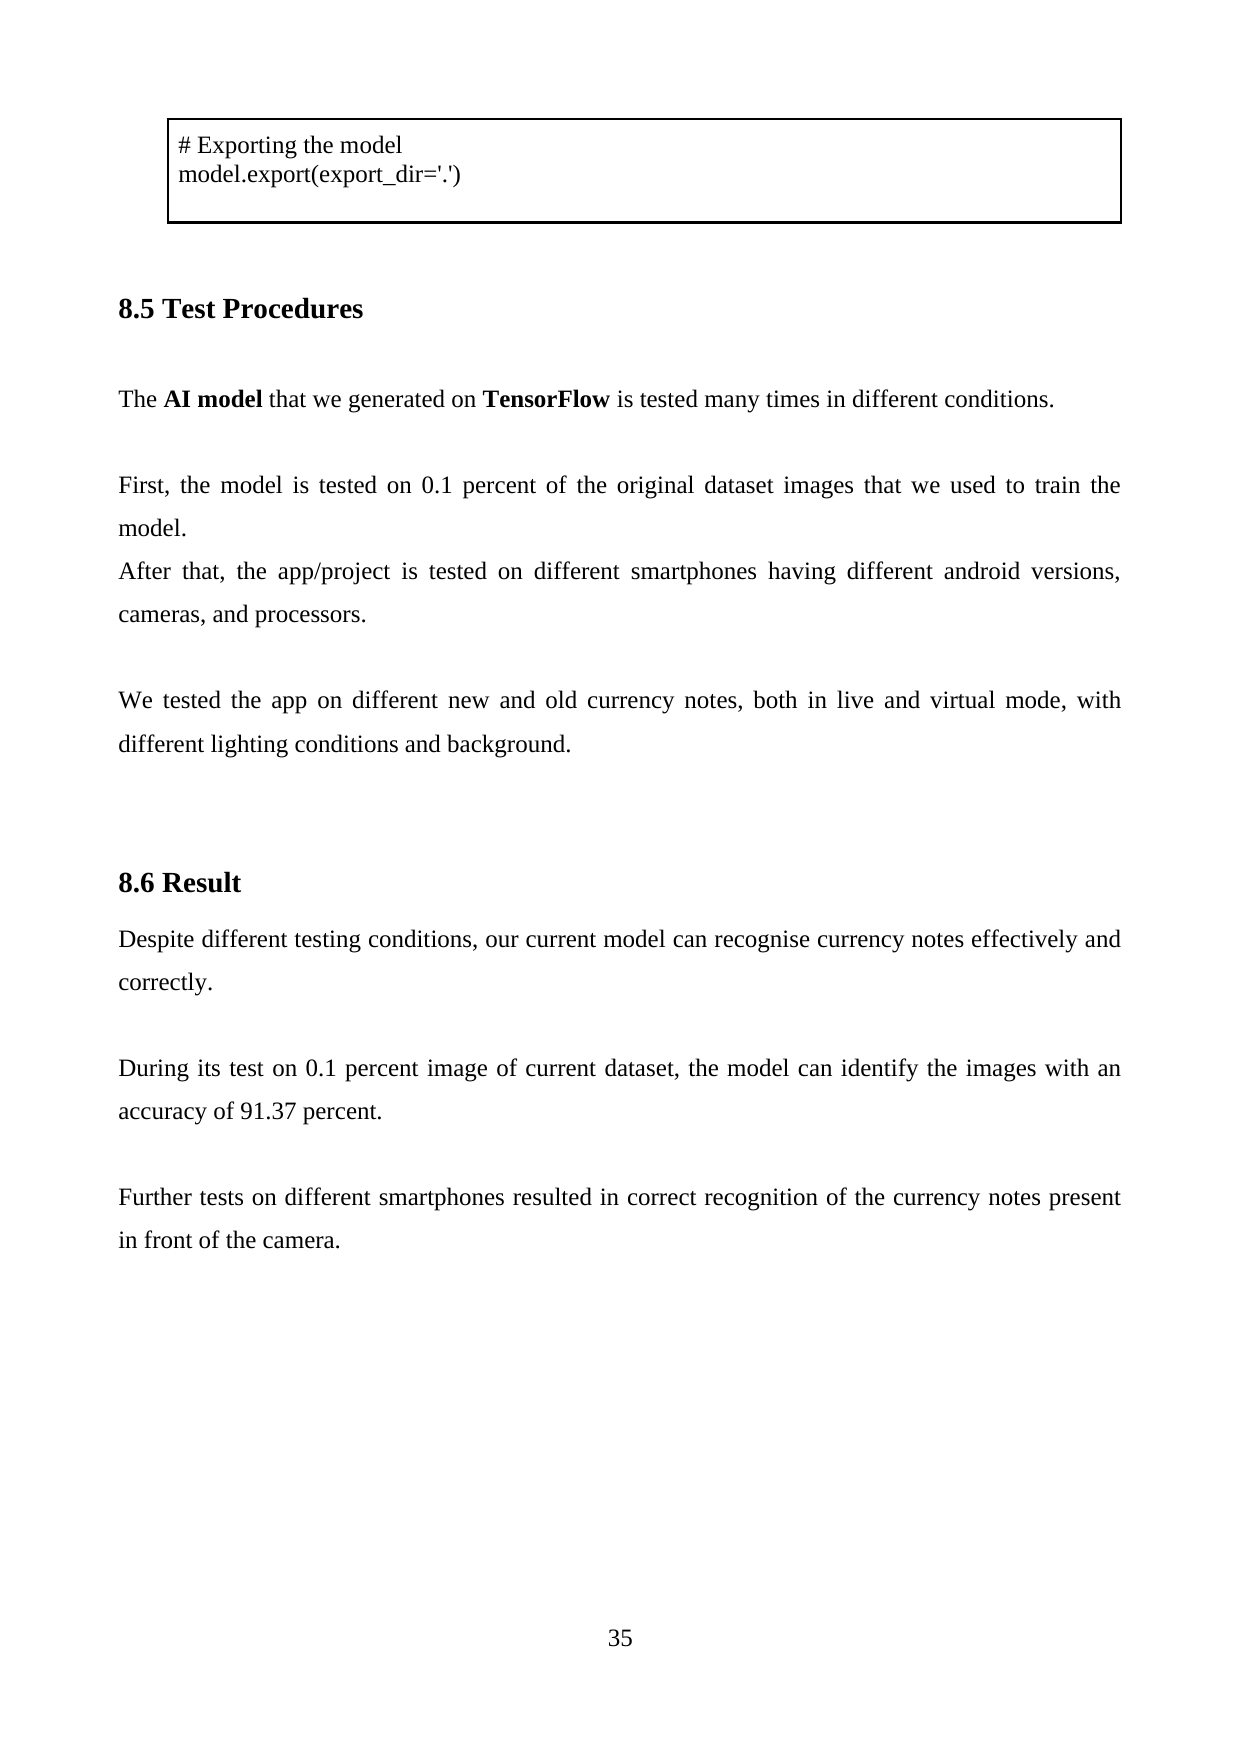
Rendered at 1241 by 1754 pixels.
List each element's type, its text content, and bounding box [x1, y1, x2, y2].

subtitle 8.5 Test Procedures [118, 291, 1122, 324]
text The AI model that we generated on TensorFlow is tested many times in different conditions. [118, 384, 1122, 412]
subtitle 8.6 Result [118, 865, 1122, 898]
text Despite different testing conditions, our current model can recognise currency notes effectively and correctly. [118, 924, 1122, 996]
text First, the model is tested on 0.1 percent of the original dataset images that we used to train the model. [118, 470, 1122, 542]
text Further tests on different smartphones resulted in correct recognition of the currency notes present in front of the camera. [118, 1182, 1122, 1254]
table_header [169, 120, 1120, 221]
text After that, the app/project is tested on different smartphones having different android versions, cameras, and processors. [118, 556, 1122, 628]
text During its test on 0.1 percent image of current dataset, the model can identify the images with an accuracy of 91.37 percent. [118, 1053, 1122, 1125]
text We tested the app on different new and old currency notes, both in live and virtual mode, with different lighting conditions and background. [118, 686, 1122, 757]
